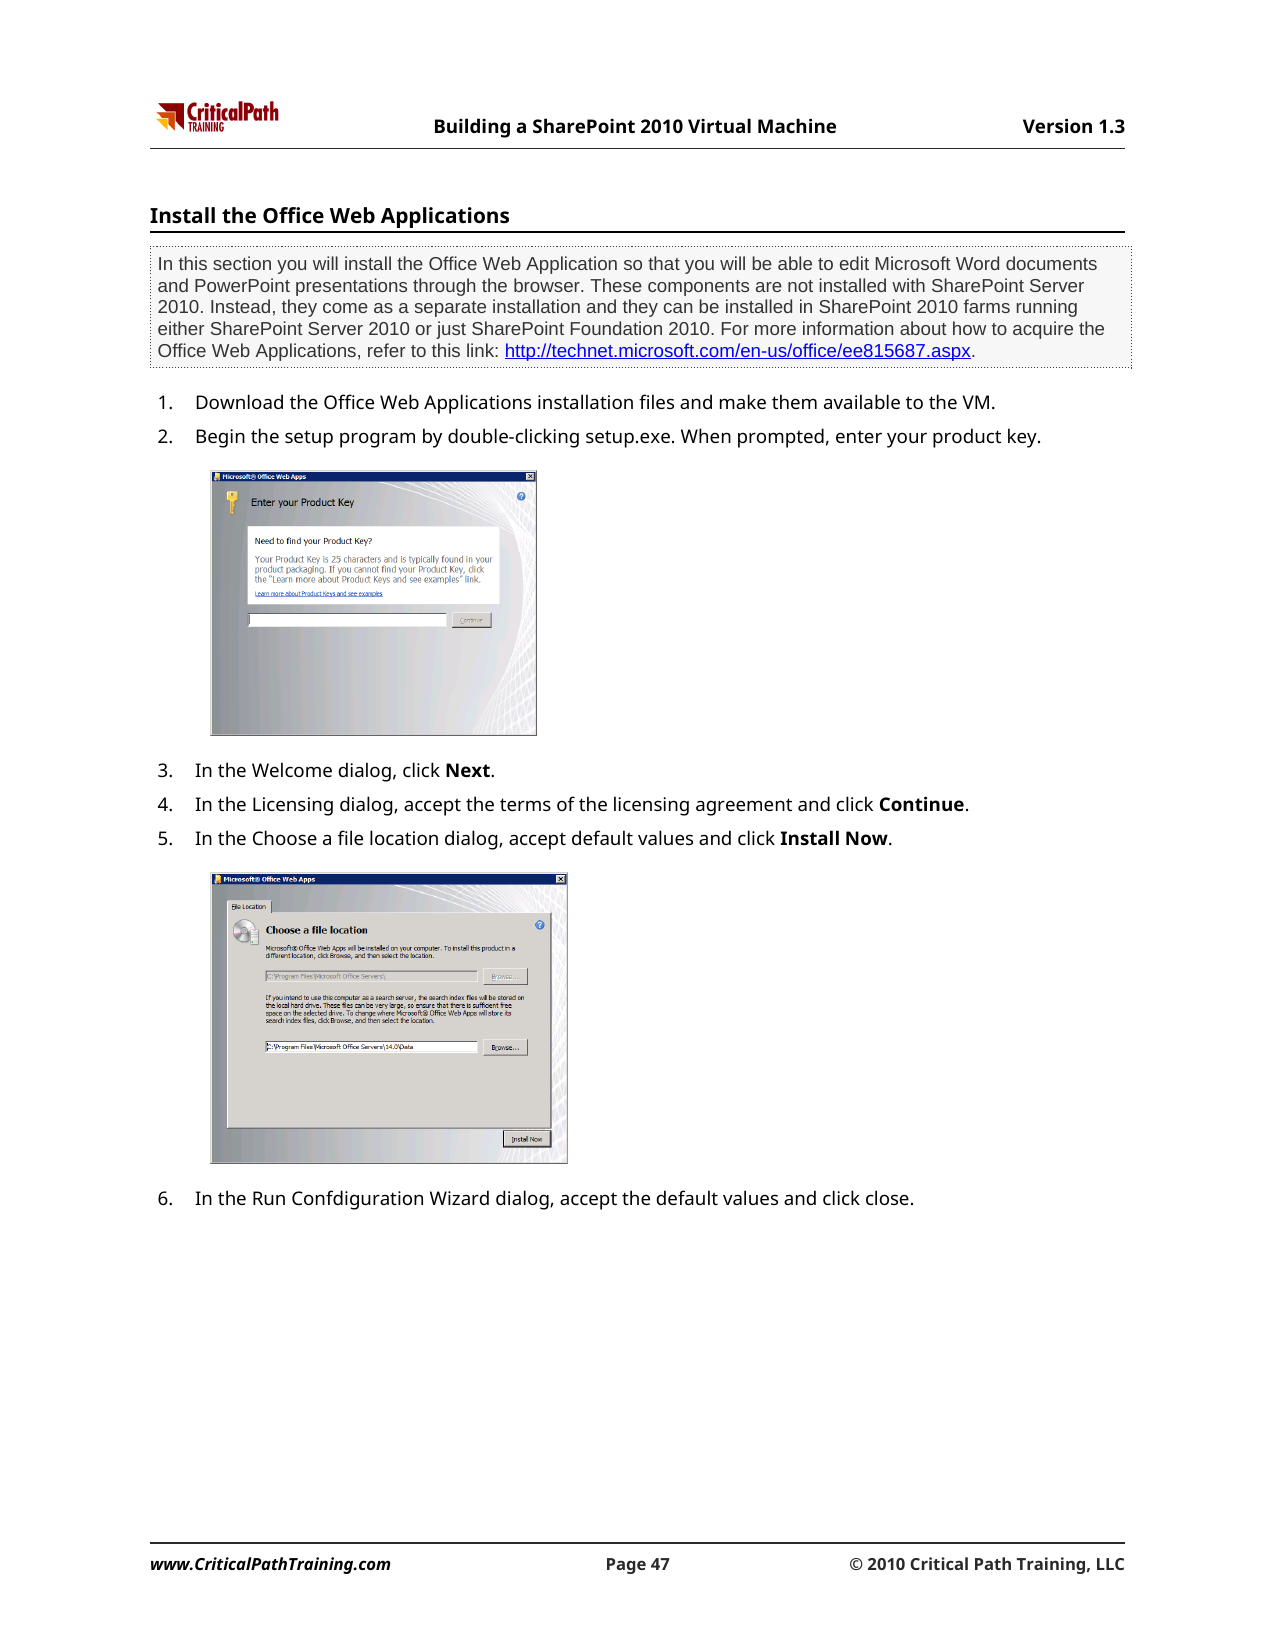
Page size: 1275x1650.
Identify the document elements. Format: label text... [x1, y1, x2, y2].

text In the Licensing dialog, accept the terms of the licensing agreement and click Continue. [157, 792, 1125, 817]
subtitle Install the Office Web Applications [150, 201, 1125, 231]
list Download the Office Web Applications installation files and make them available to the VM. [157, 389, 1125, 415]
text In the Welcome dialog, click Next. [157, 758, 1125, 783]
list Begin the setup program by double-clicking setup.exe. When prompted, enter your product key. [157, 423, 1125, 448]
picture [210, 872, 568, 1164]
text In the Run Confdiguration Wizard dialog, accept the default values and click close. [157, 1185, 1125, 1211]
picture [150, 100, 282, 134]
text In this section you will install the Office Web Application so that you will be able to edit Microsoft Word documents and PowerPoint presentations through the browser. These components are not installed with SharePoint Server 2010. Instead, they come as a separate installation and they can be installed in SharePoint 2010 farms running either SharePoint Server 2010 or just SharePoint Foundation 2010. For more information about how to acquire the Office Web Applications, refer to this link: http://technet.microsoft.com/en-us/office/ee815687.aspx. [150, 246, 1132, 368]
picture [210, 470, 537, 736]
text In the Choose a file location dialog, accept default values and click Install Now. [157, 825, 1125, 851]
